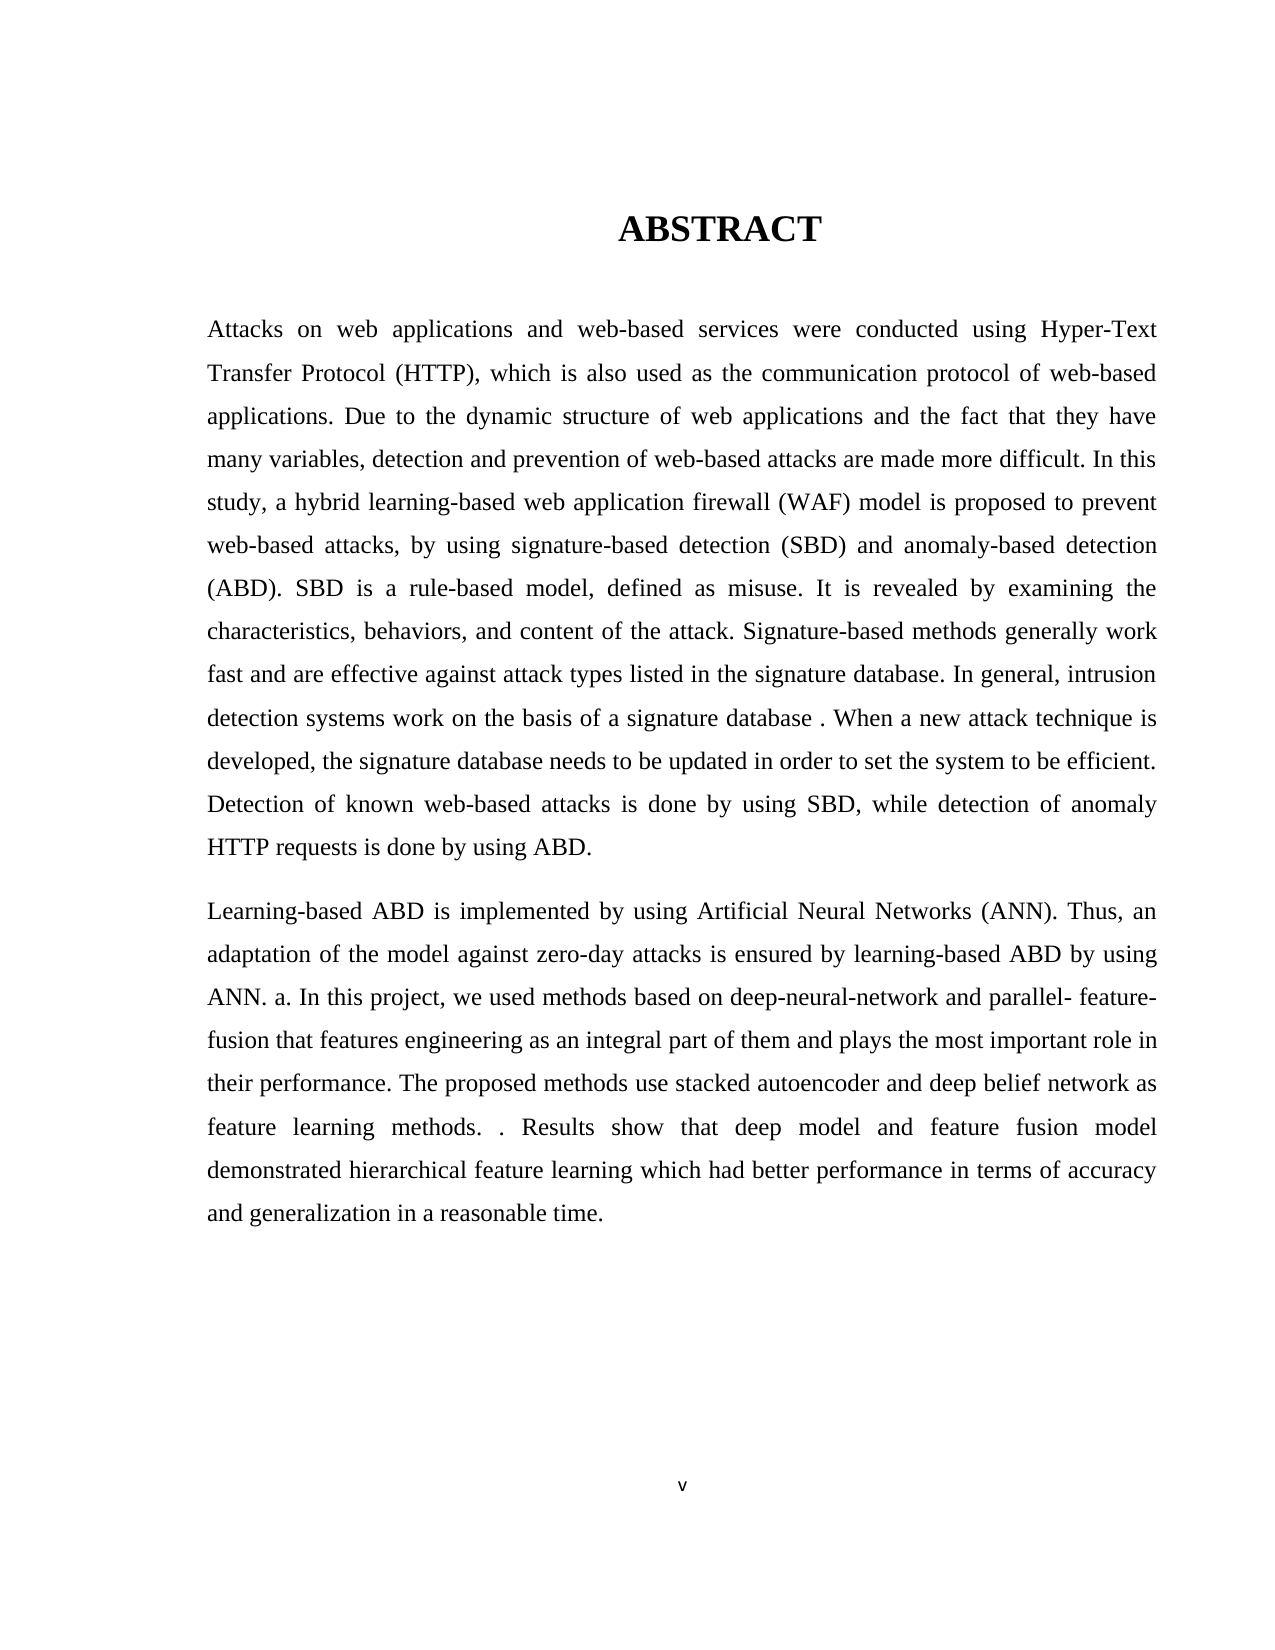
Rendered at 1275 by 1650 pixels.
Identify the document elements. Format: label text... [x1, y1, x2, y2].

text Learning-based ABD is implemented by using Artificial Neural Networks (ANN). Thus, an adaptation of the model against zero-day attacks is ensured by learning-based ABD by using ANN. a. In this project, we used methods based on deep-neural-network and parallel- feature-fusion that features engineering as an integral part of them and plays the most important role in their performance. The proposed methods use stacked autoencoder and deep belief network as feature learning methods. . Results show that deep model and feature fusion model demonstrated hierarchical feature learning which had better performance in terms of accuracy and generalization in a reasonable time. [207, 896, 1158, 1227]
text Attacks on web applications and web-based services were conducted using Hyper-Text Transfer Protocol (HTTP), which is also used as the communication protocol of web-based applications. Due to the dynamic structure of web applications and the fact that they have many variables, detection and prevention of web-based attacks are made more difficult. In this study, a hybrid learning-based web application firewall (WAF) model is proposed to prevent web-based attacks, by using signature-based detection (SBD) and anomaly-based detection (ABD). SBD is a rule-based model, defined as misuse. It is revealed by examining the characteristics, behaviors, and content of the attack. Signature-based methods generally work fast and are effective against attack types listed in the signature database. In general, intrusion detection systems work on the basis of a signature database . When a new attack technique is developed, the signature database needs to be updated in order to set the system to be efficient. Detection of known web-based attacks is done by using SBD, while detection of anomaly HTTP requests is done by using ABD. [207, 314, 1158, 861]
text ABSTRACT [207, 207, 1158, 250]
